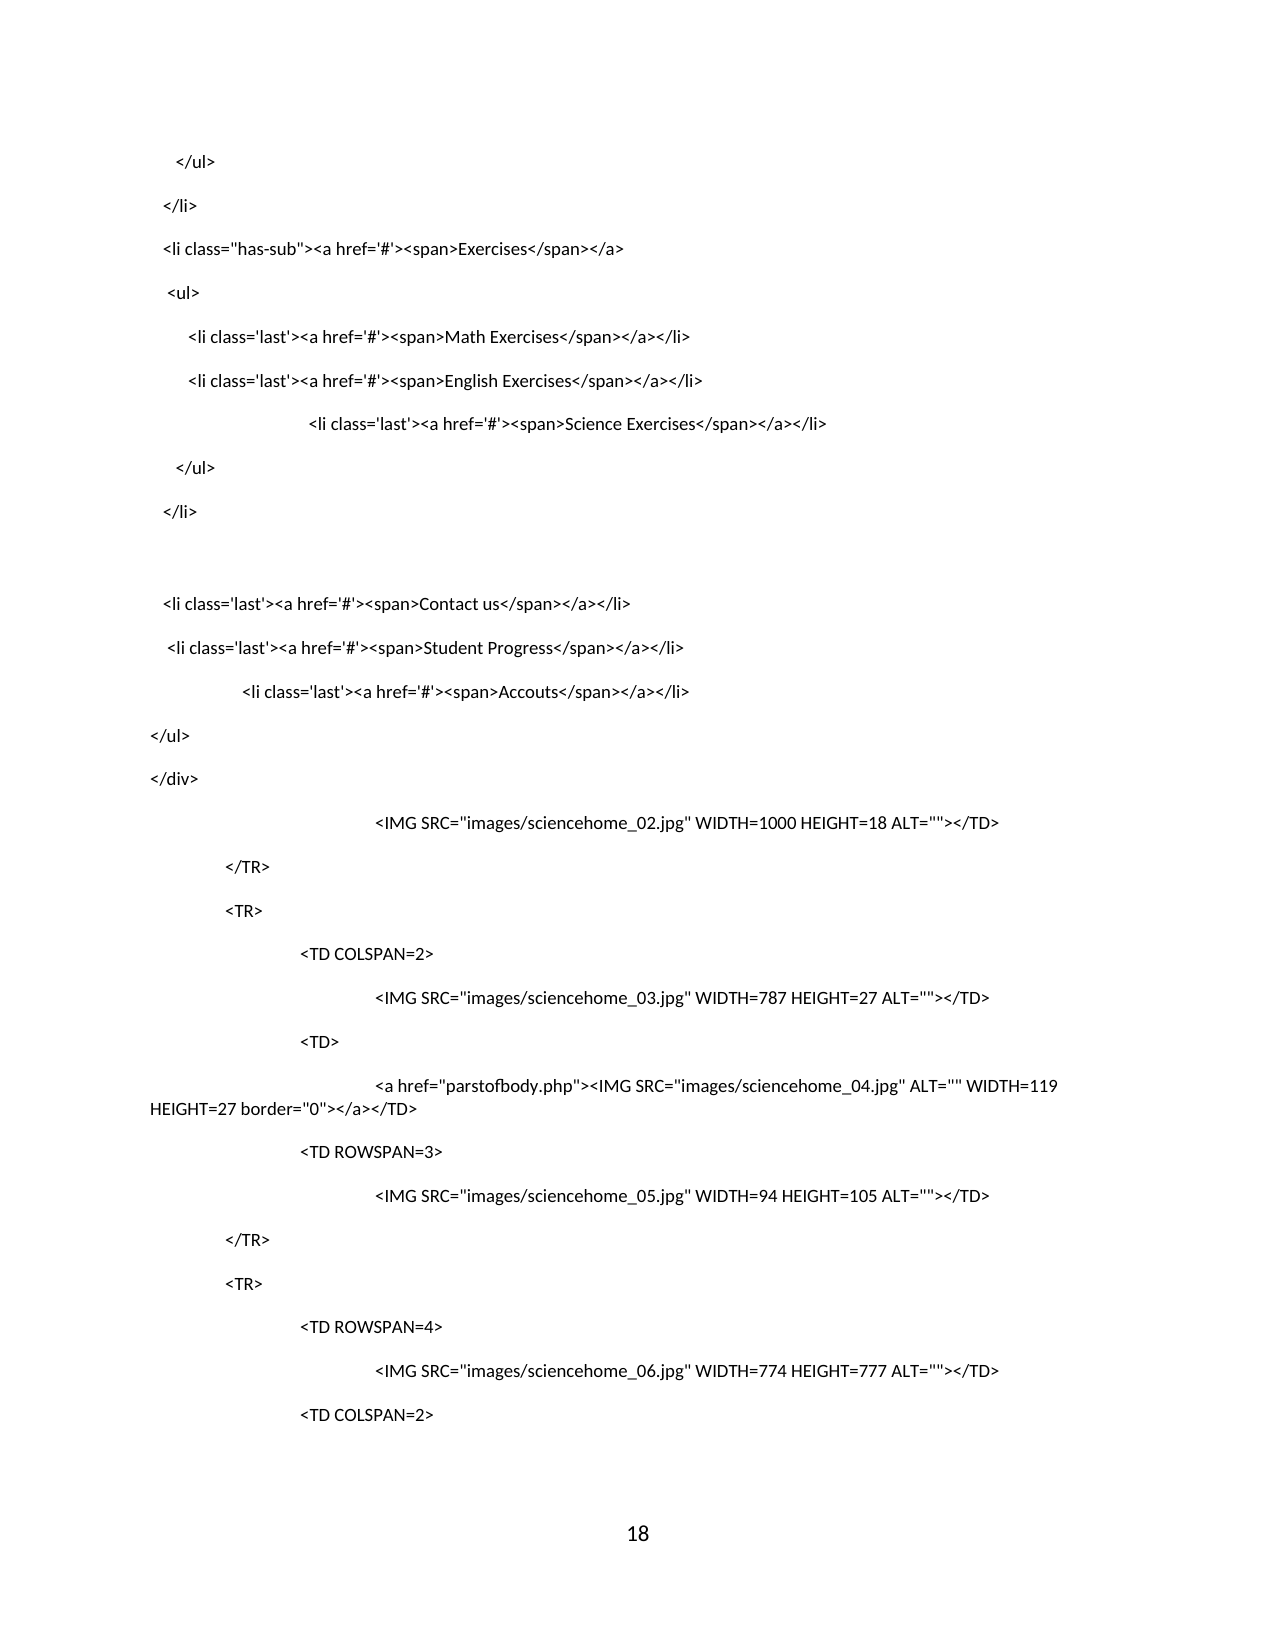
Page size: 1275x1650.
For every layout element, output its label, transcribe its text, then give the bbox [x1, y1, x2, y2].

text </ul> [150, 724, 1125, 747]
text <TD COLSPAN=2> [150, 1403, 1125, 1426]
text </TR> [150, 855, 1125, 878]
text </li> [150, 500, 1125, 523]
text <TR> [150, 899, 1125, 922]
text <li class='last'><a href='#'><span>English Exercises</span></a></li> [150, 369, 1125, 392]
text <IMG SRC="images/sciencehome_03.jpg" WIDTH=787 HEIGHT=27 ALT=""></TD> [150, 986, 1125, 1009]
text <IMG SRC="images/sciencehome_06.jpg" WIDTH=774 HEIGHT=777 ALT=""></TD> [150, 1359, 1125, 1382]
text <li class='last'><a href='#'><span>Accouts</span></a></li> [150, 680, 1125, 703]
text <li class='last'><a href='#'><span>Contact us</span></a></li> [150, 593, 1125, 616]
text <IMG SRC="images/sciencehome_02.jpg" WIDTH=1000 HEIGHT=18 ALT=""></TD> [150, 811, 1125, 834]
text <li class='last'><a href='#'><span>Science Exercises</span></a></li> [150, 412, 1125, 435]
text <li class='last'><a href='#'><span>Student Progress</span></a></li> [150, 636, 1125, 659]
text <TD ROWSPAN=3> [150, 1141, 1125, 1163]
text </ul> [150, 456, 1125, 479]
text <li class="has-sub"><a href='#'><span>Exercises</span></a> [150, 237, 1125, 260]
text <TD ROWSPAN=4> [150, 1316, 1125, 1338]
text <TD COLSPAN=2> [150, 943, 1125, 966]
text <a href="parstofbody.php"><IMG SRC="images/sciencehome_04.jpg" ALT="" WIDTH=119 HEIGHT=27 border="0"></a></TD> [150, 1074, 1125, 1120]
text <TR> [150, 1272, 1125, 1295]
text </div> [150, 768, 1125, 791]
text <li class='last'><a href='#'><span>Math Exercises</span></a></li> [150, 325, 1125, 348]
text <TD> [150, 1030, 1125, 1053]
text <ul> [150, 281, 1125, 304]
text </li> [150, 194, 1125, 217]
text </TR> [150, 1228, 1125, 1251]
text </ul> [150, 150, 1125, 173]
text <IMG SRC="images/sciencehome_05.jpg" WIDTH=94 HEIGHT=105 ALT=""></TD> [150, 1184, 1125, 1207]
